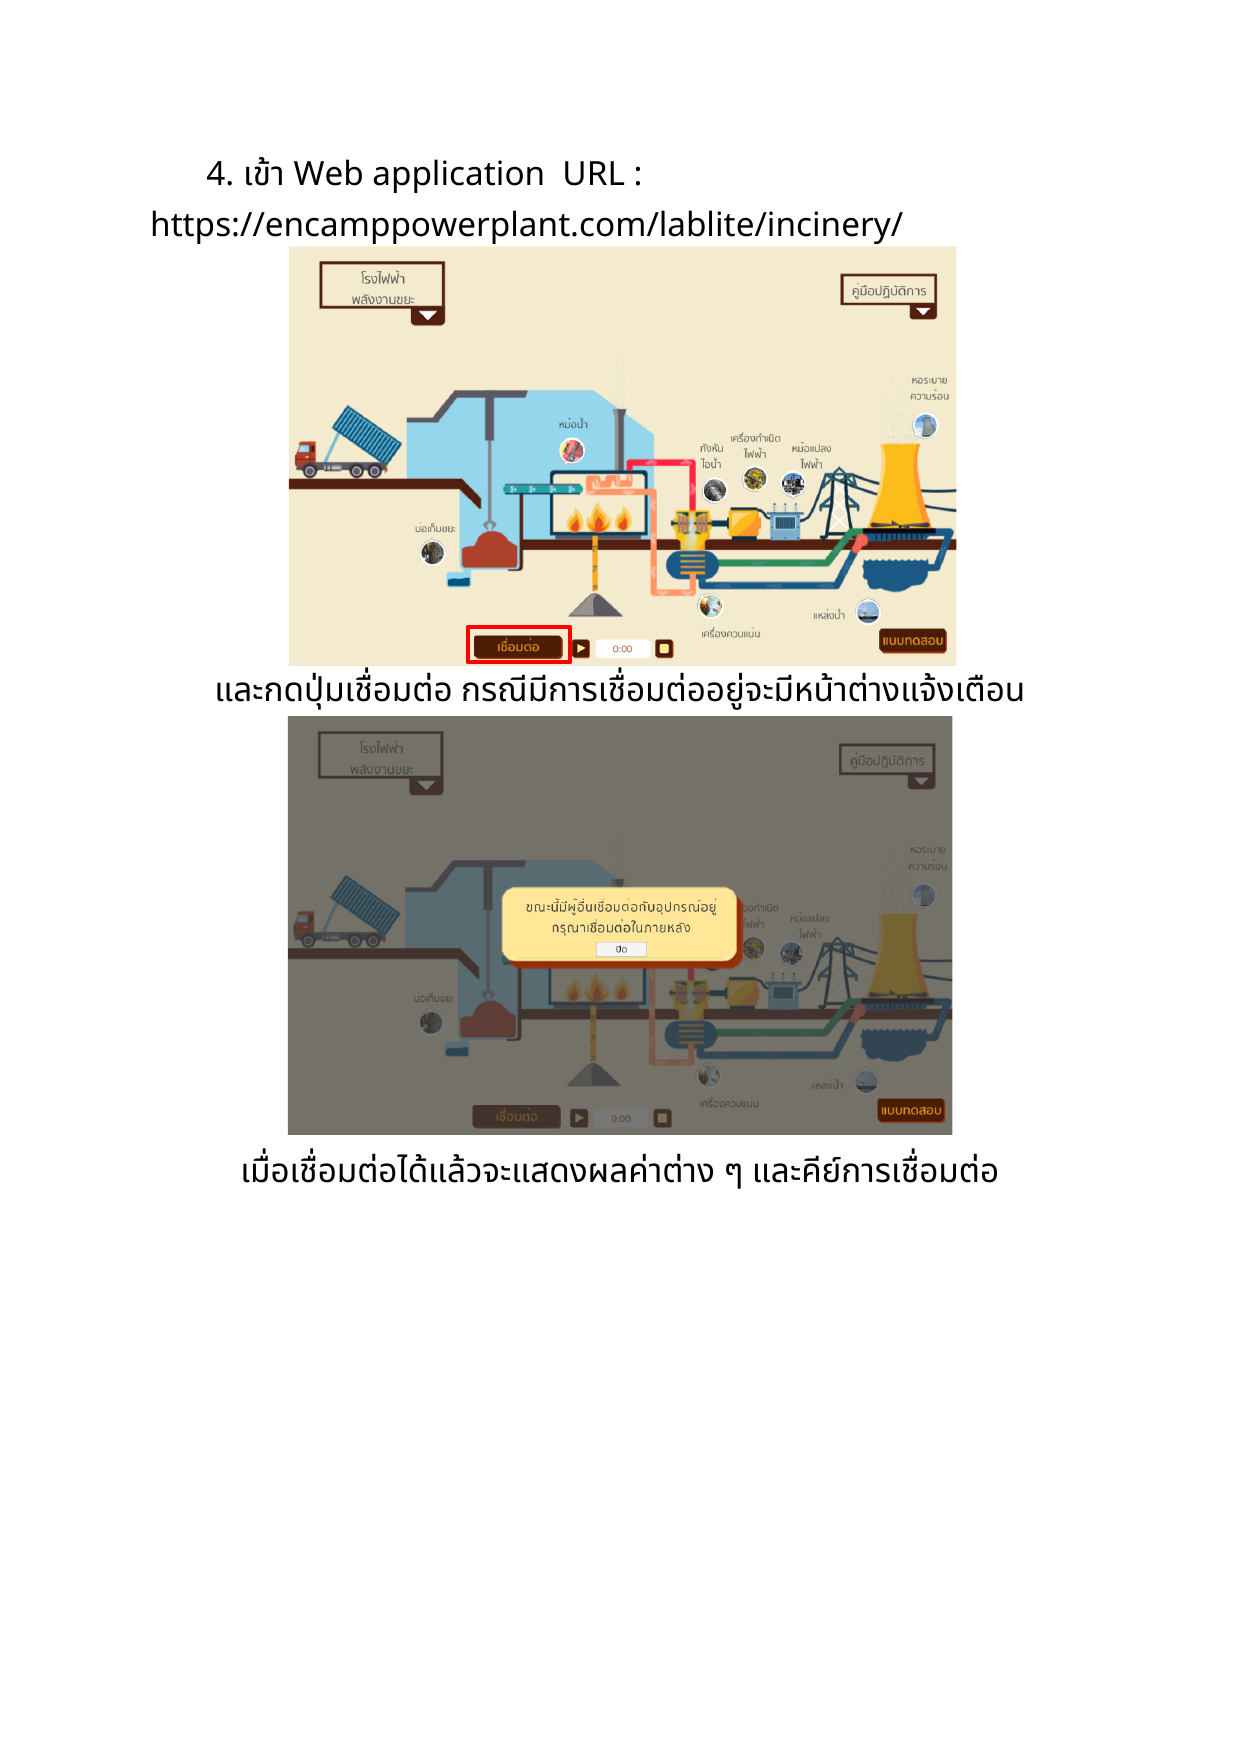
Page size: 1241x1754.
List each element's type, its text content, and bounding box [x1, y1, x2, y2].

text 4. เข้า Web application URL : https://encamppowerplant.com/lablite/incinery/ [150, 150, 1090, 246]
picture [288, 246, 957, 667]
text และกดปุ่มเชื่อมต่อ กรณีมีการเชื่อมต่ออยู่จะมีหน้าต่างแจ้งเตือน [150, 666, 1090, 717]
picture [287, 716, 953, 1135]
text เมื่อเชื่อมต่อได้แล้วจะแสดงผลค่าต่าง ๆ และคีย์การเชื่อมต่อ [150, 1147, 1090, 1197]
